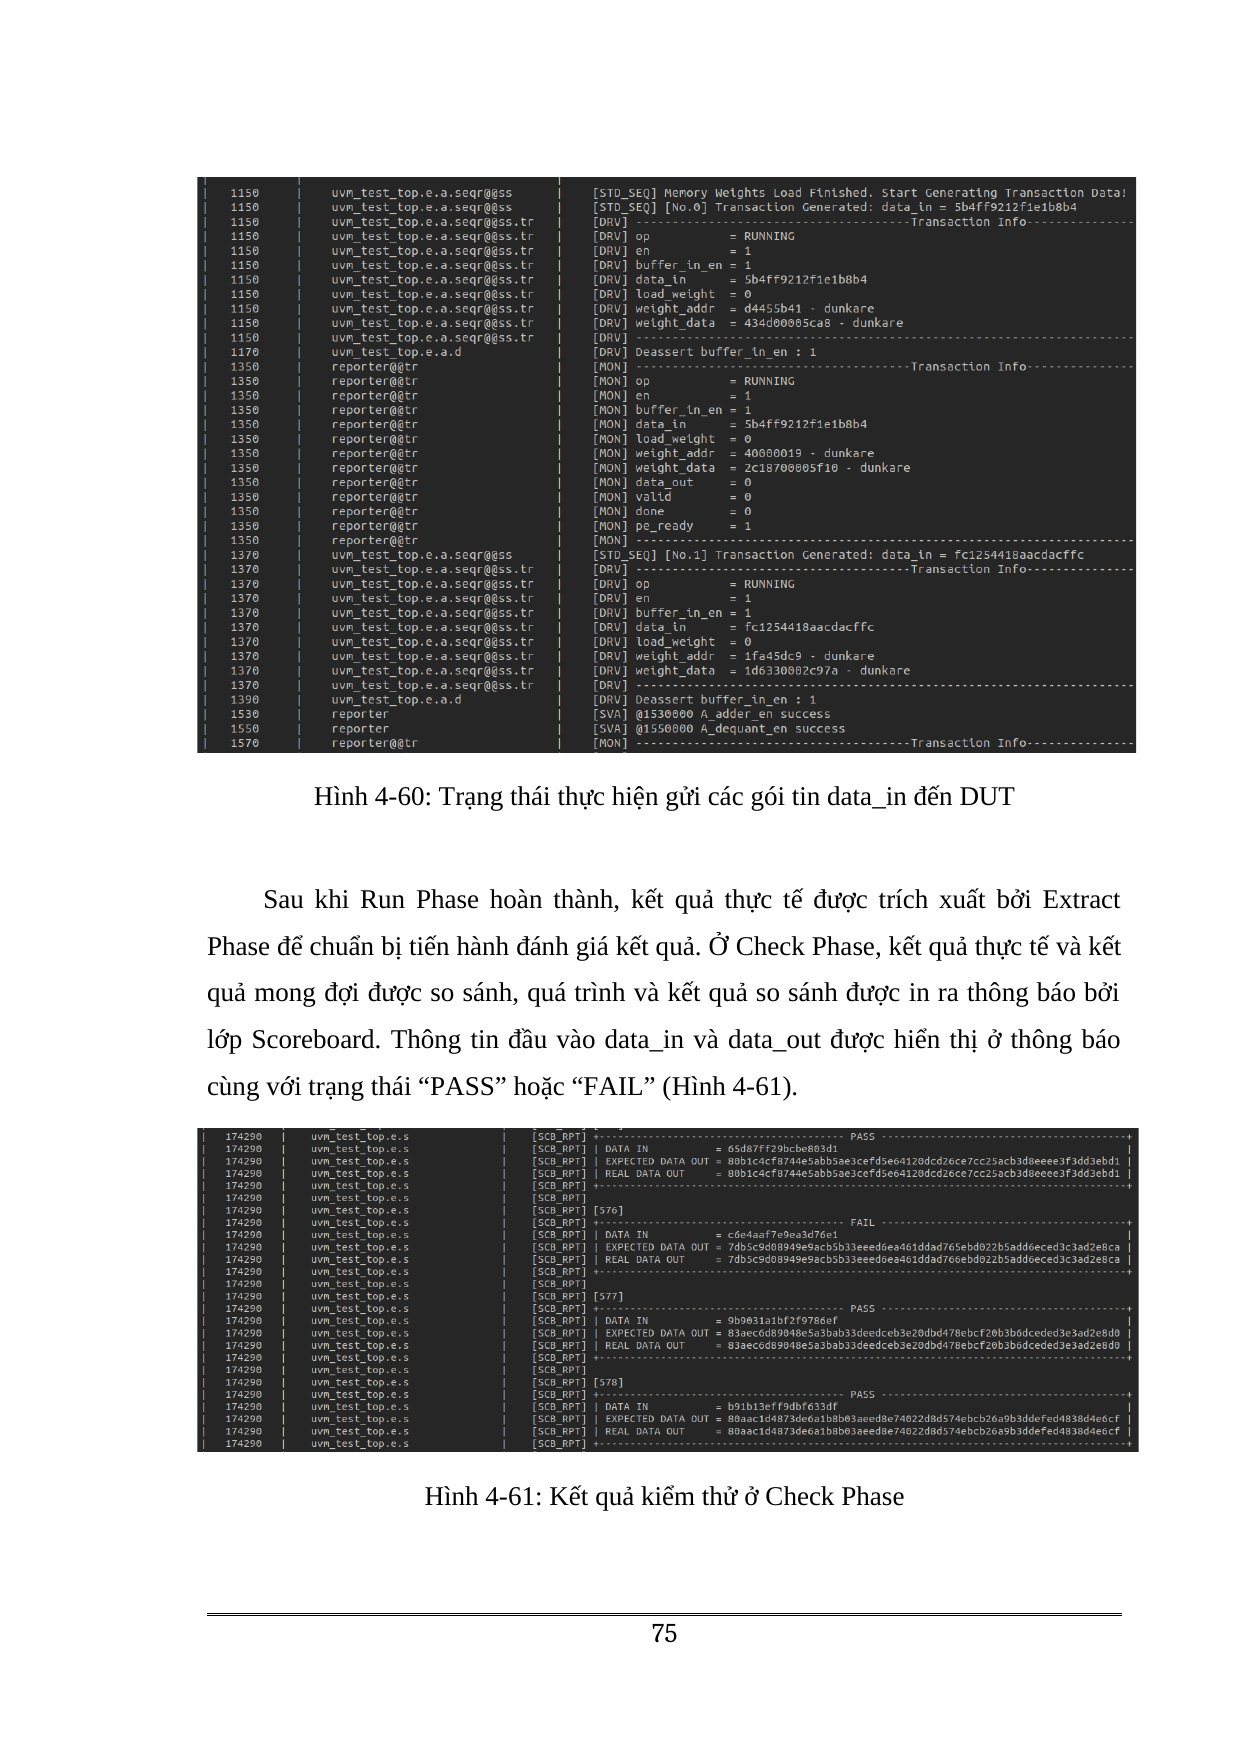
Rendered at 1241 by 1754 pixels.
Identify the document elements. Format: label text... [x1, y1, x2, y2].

picture [197, 1128, 1139, 1452]
picture [197, 177, 1137, 753]
